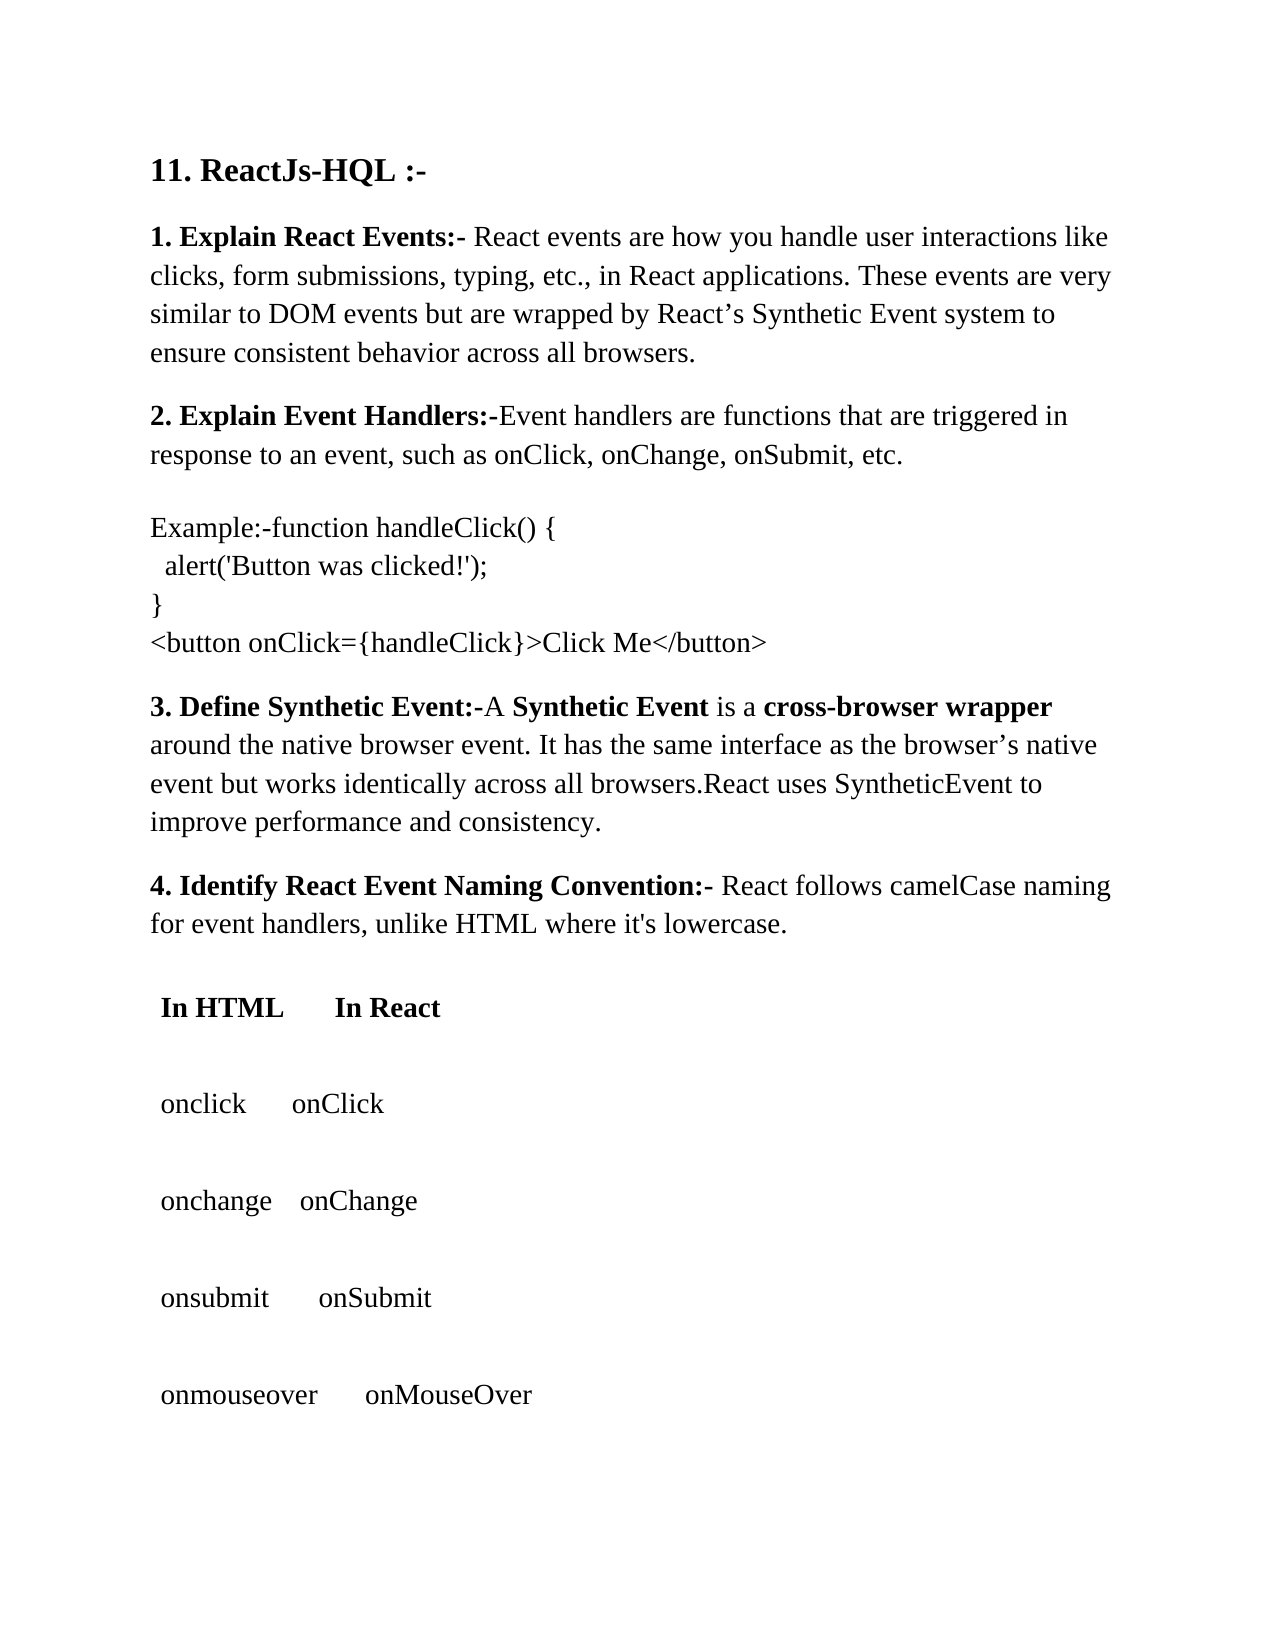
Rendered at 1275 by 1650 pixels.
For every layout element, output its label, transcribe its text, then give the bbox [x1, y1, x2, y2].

table_header onSubmit [308, 1270, 466, 1328]
table_header onchange [150, 1173, 289, 1231]
table_header onMouseOver [355, 1367, 544, 1464]
subtitle 4. Identify React Event Naming Convention:- React follows camelCase naming for event handlers, unlike HTML where it's lowercase. [150, 868, 1125, 940]
table_header onclick [150, 1076, 281, 1134]
table_header onmouseover [150, 1367, 354, 1464]
table_header onClick [281, 1076, 402, 1134]
text Example:-function handleClick() { [150, 510, 1125, 543]
text 11. ReactJs-HQL :- [150, 150, 1125, 188]
text 1. Explain React Events:- React events are how you handle user interactions like clicks, form submissions, typing, etc., in React applications. These events are very similar to DOM events but are wrapped by React’s Synthetic Event system to ensure consistent behavior across all browsers. [150, 219, 1125, 368]
table_header onsubmit [150, 1270, 308, 1328]
subtitle 2. Explain Event Handlers:-Event handlers are functions that are triggered in response to an event, such as onClick, onChange, onSubmit, etc. [150, 398, 1125, 470]
table_header onChange [289, 1173, 439, 1231]
subtitle 3. Define Synthetic Event:-A Synthetic Event is a cross-browser wrapper around the native browser event. It has the same interface as the browser’s native event but works identically across all browsers.React uses SyntheticEvent to improve performance and consistency. [150, 689, 1125, 838]
text } [150, 587, 1125, 620]
text alert('Button was clicked!'); [150, 548, 1125, 582]
text <button onClick={handleClick}>Click Me</button> [150, 625, 1125, 659]
table_header In React [314, 980, 461, 1038]
table_header In HTML [150, 980, 314, 1038]
